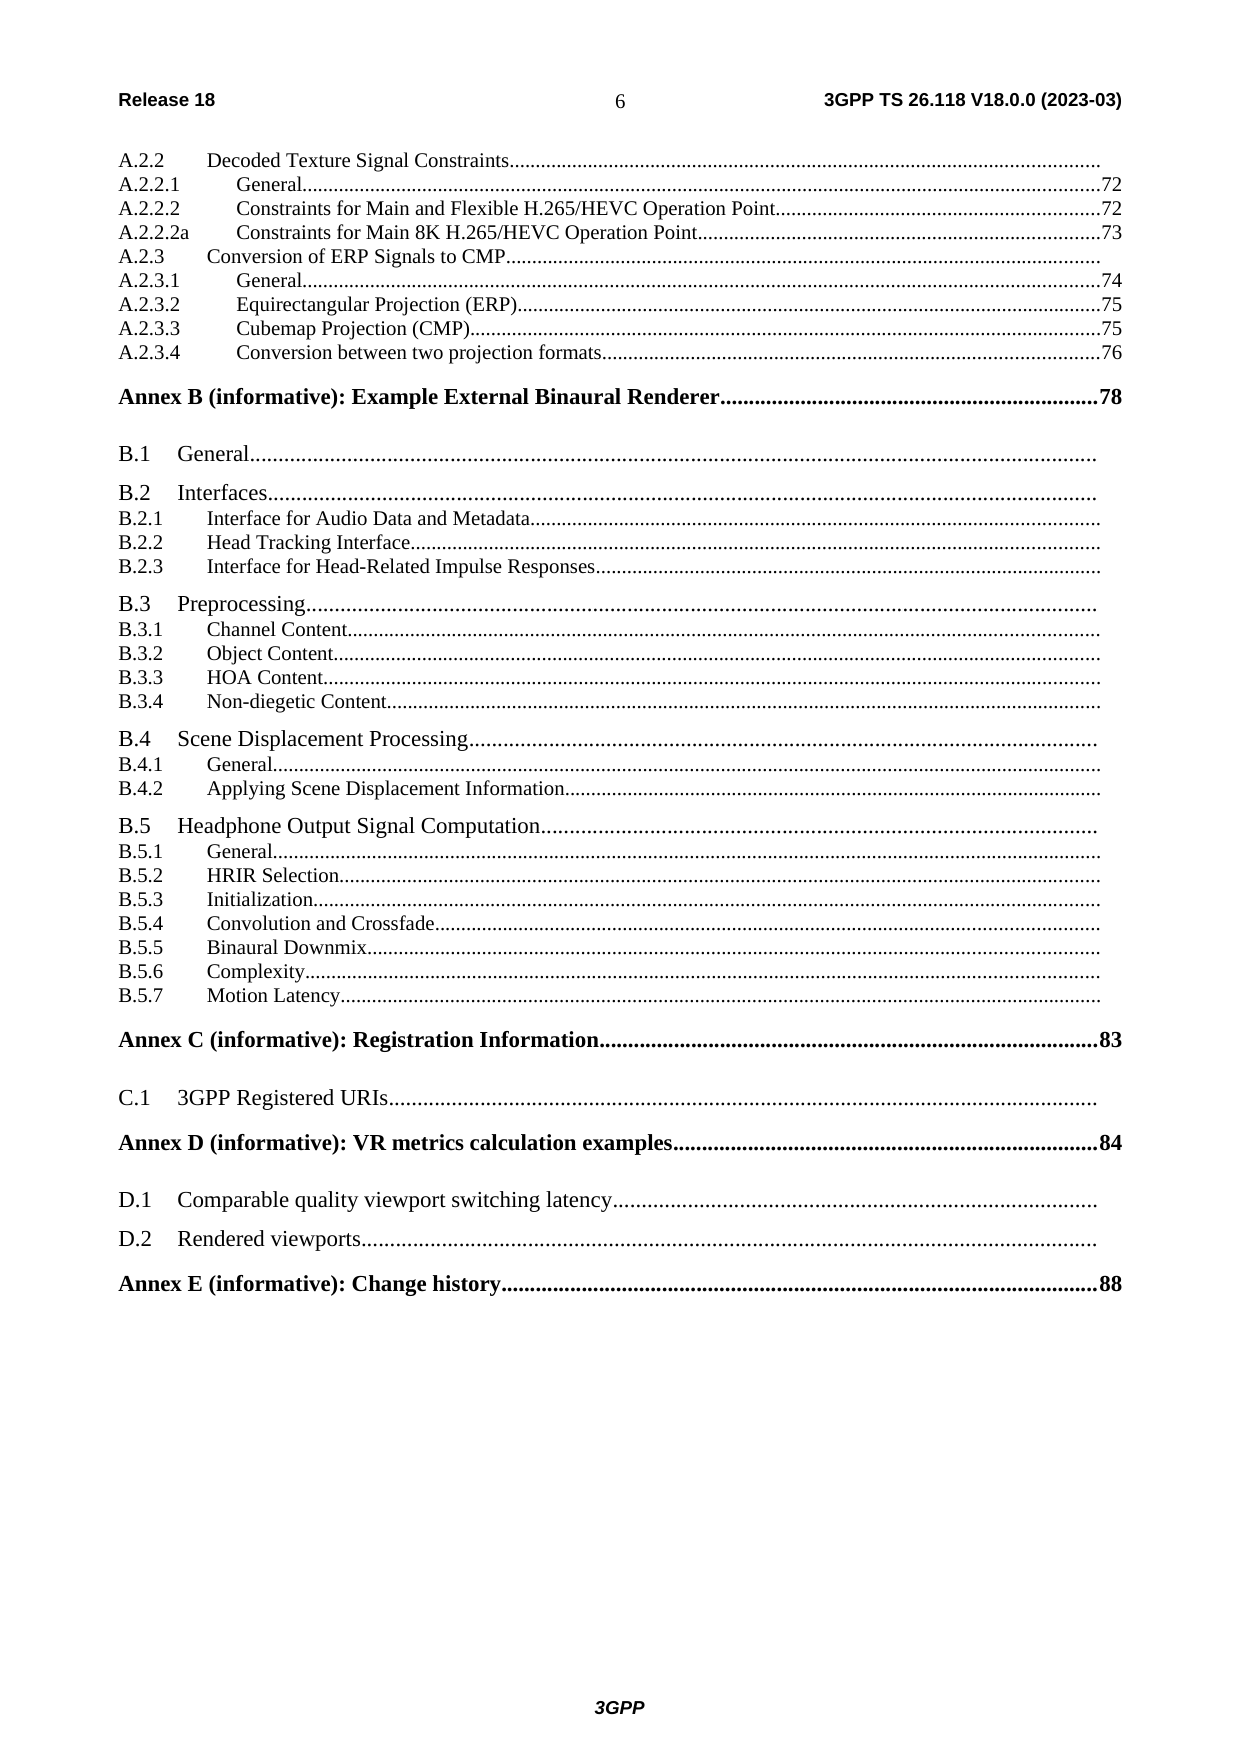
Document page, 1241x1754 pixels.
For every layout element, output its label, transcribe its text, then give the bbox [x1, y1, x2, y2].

text D.2 Rendered viewports 86 [118, 1225, 1078, 1251]
text A.2.2 Decoded Texture Signal Constraints 72 [118, 147, 1078, 172]
text B.3.3 HOA Content 79 [118, 665, 1078, 689]
text B.4.1 General 80 [118, 752, 1078, 776]
text B.3 Preprocessing 79 [118, 590, 1078, 617]
text B.3.4 Non-diegetic Content 79 [118, 689, 1078, 713]
text A.2.2.1 General 72 [118, 172, 1122, 196]
text B.2.3 Interface for Head-Related Impulse Responses 79 [118, 554, 1078, 578]
text B.5.2 HRIR Selection 80 [118, 863, 1078, 887]
text A.2.2.2 Constraints for Main and Flexible H.265/HEVC Operation Point 72 [118, 196, 1122, 220]
text B.3.2 Object Content 79 [118, 641, 1078, 665]
text B.1 General 78 [118, 440, 1078, 467]
text A.2.3.3 Cubemap Projection (CMP) 75 [118, 316, 1122, 340]
text D.1 Comparable quality viewport switching latency 84 [118, 1186, 1078, 1213]
text B.5.1 General 80 [118, 839, 1078, 863]
text C.1 3GPP Registered URIs 83 [118, 1083, 1078, 1110]
text B.5.6 Complexity 82 [118, 959, 1078, 983]
text Annex B (informative): Example External Binaural Renderer 78 [118, 383, 1122, 409]
text A.2.3.2 Equirectangular Projection (ERP) 75 [118, 292, 1122, 316]
text A.2.2.2a Constraints for Main 8K H.265/HEVC Operation Point 73 [118, 220, 1122, 244]
text A.2.3.4 Conversion between two projection formats 76 [118, 340, 1122, 364]
text B.4 Scene Displacement Processing 80 [118, 725, 1078, 752]
text B.2.1 Interface for Audio Data and Metadata 78 [118, 506, 1078, 530]
text B.5.3 Initialization 80 [118, 887, 1078, 911]
text Annex C (informative): Registration Information 83 [118, 1026, 1122, 1052]
text A.2.3.1 General 74 [118, 268, 1122, 292]
text B.4.2 Applying Scene Displacement Information 80 [118, 776, 1078, 800]
text Annex E (informative): Change history 88 [118, 1270, 1122, 1297]
text B.5 Headphone Output Signal Computation 80 [118, 812, 1078, 839]
text B.5.4 Convolution and Crossfade 81 [118, 911, 1078, 935]
text A.2.3 Conversion of ERP Signals to CMP 74 [118, 244, 1078, 268]
text B.2.2 Head Tracking Interface. 79 [118, 530, 1078, 554]
text B.5.7 Motion Latency 82 [118, 983, 1078, 1007]
text Annex D (informative): VR metrics calculation examples 84 [118, 1129, 1122, 1155]
text B.3.1 Channel Content 79 [118, 617, 1078, 641]
text B.2 Interfaces 78 [118, 479, 1078, 506]
text B.5.5 Binaural Downmix 81 [118, 935, 1078, 959]
